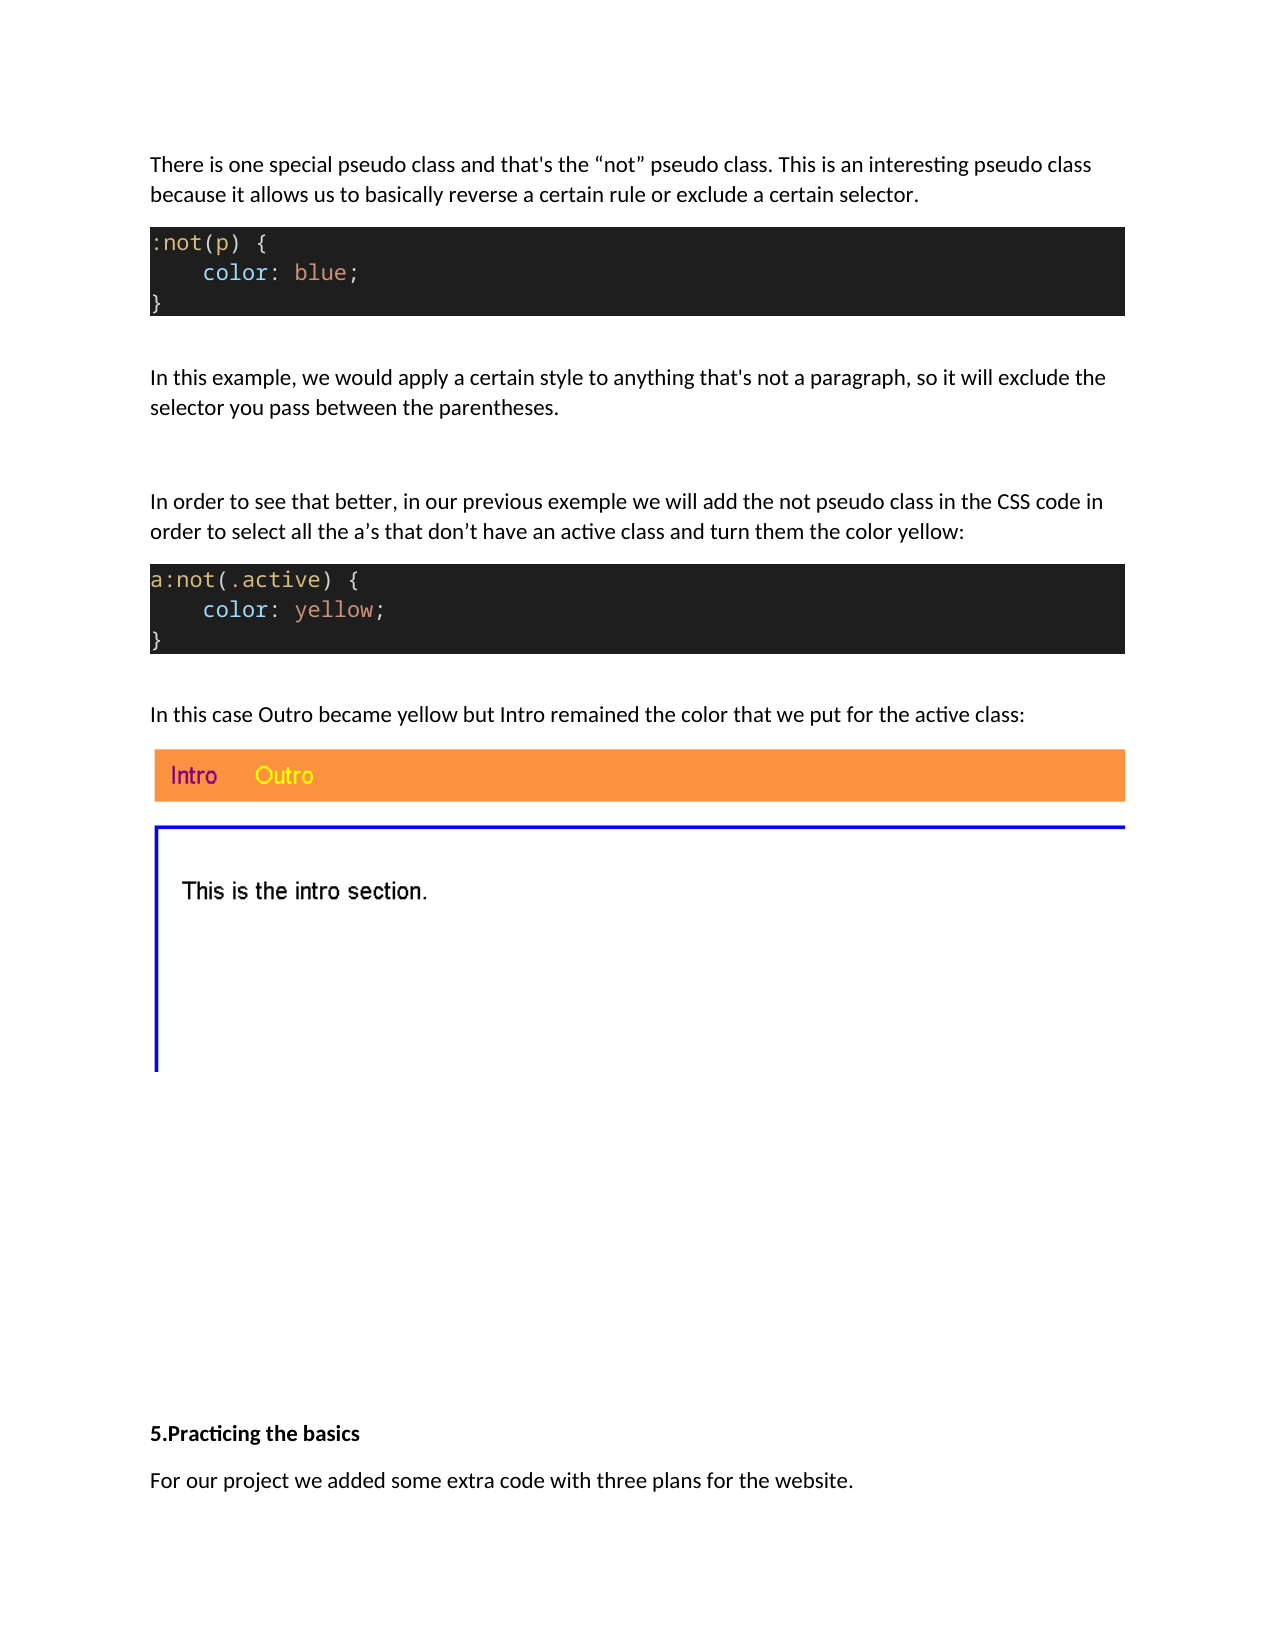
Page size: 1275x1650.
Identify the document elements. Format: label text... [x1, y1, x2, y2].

picture [150, 747, 1125, 1072]
text In order to see that better, in our previous exemple we will add the not pseudo class in the CSS code in order to select all the a’s that don’t have an active class and turn them the color yellow: [150, 487, 1125, 546]
text a:not(.active) { [150, 564, 1125, 594]
text There is one special pseudo class and that's the “not” pseudo class. This is an interesting pseudo class because it allows us to basically reverse a certain rule or exclude a certain selector. [150, 150, 1125, 208]
text } [150, 624, 1125, 654]
text :not(p) { [150, 227, 1125, 257]
text 5.Practicing the basics [150, 1419, 1125, 1447]
text In this case Outro became yellow but Intro remained the color that we put for the active class: [150, 701, 1125, 729]
text In this example, we would apply a certain style to anything that's not a paragraph, so it will exclude the selector you pass between the parentheses. [150, 363, 1125, 422]
text For our project we added some extra code with three plans for the website. [150, 1466, 1125, 1494]
text color: blue; [150, 257, 1125, 287]
text } [150, 287, 1125, 316]
text color: yellow; [150, 594, 1125, 624]
